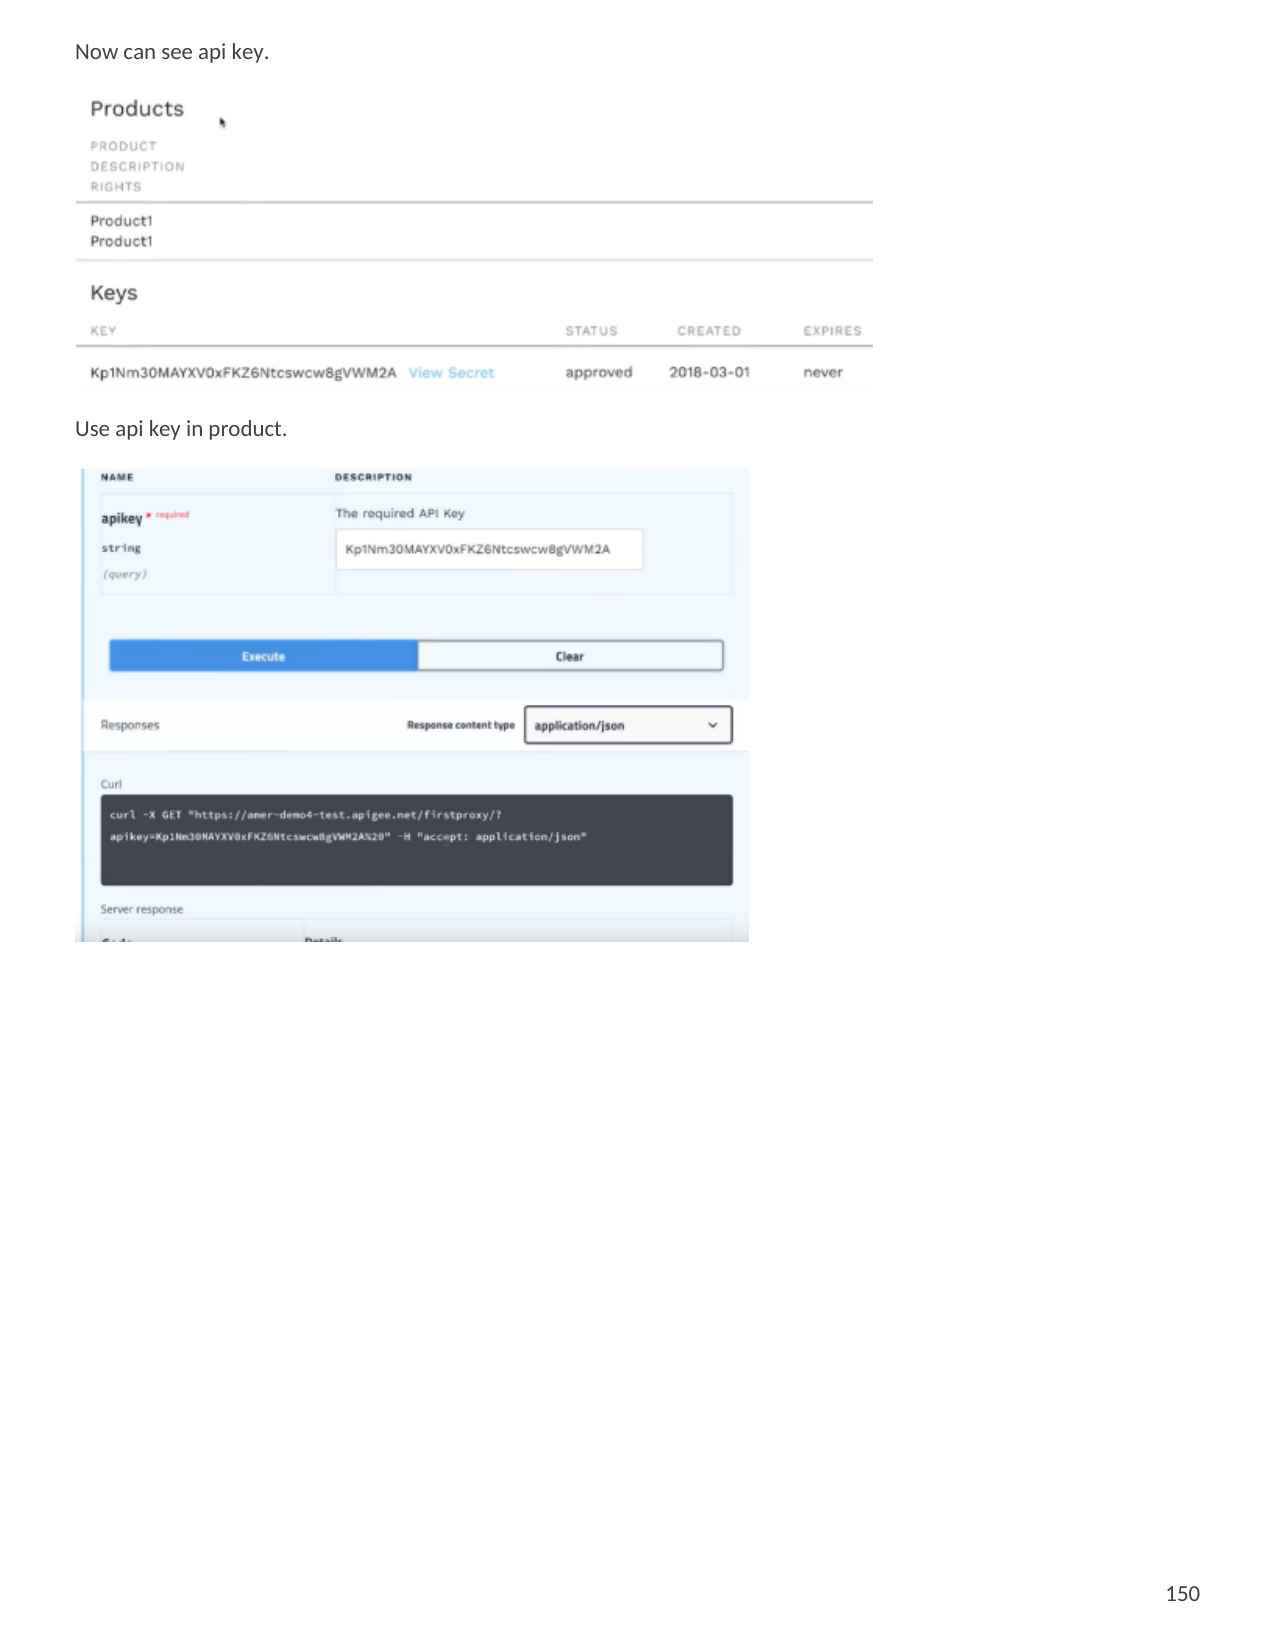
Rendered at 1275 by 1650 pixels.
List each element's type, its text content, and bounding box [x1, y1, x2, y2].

picture [75, 90, 873, 389]
text Use api key in product. [75, 414, 1200, 442]
picture [75, 466, 749, 942]
text Now can see api key. [75, 37, 1200, 65]
